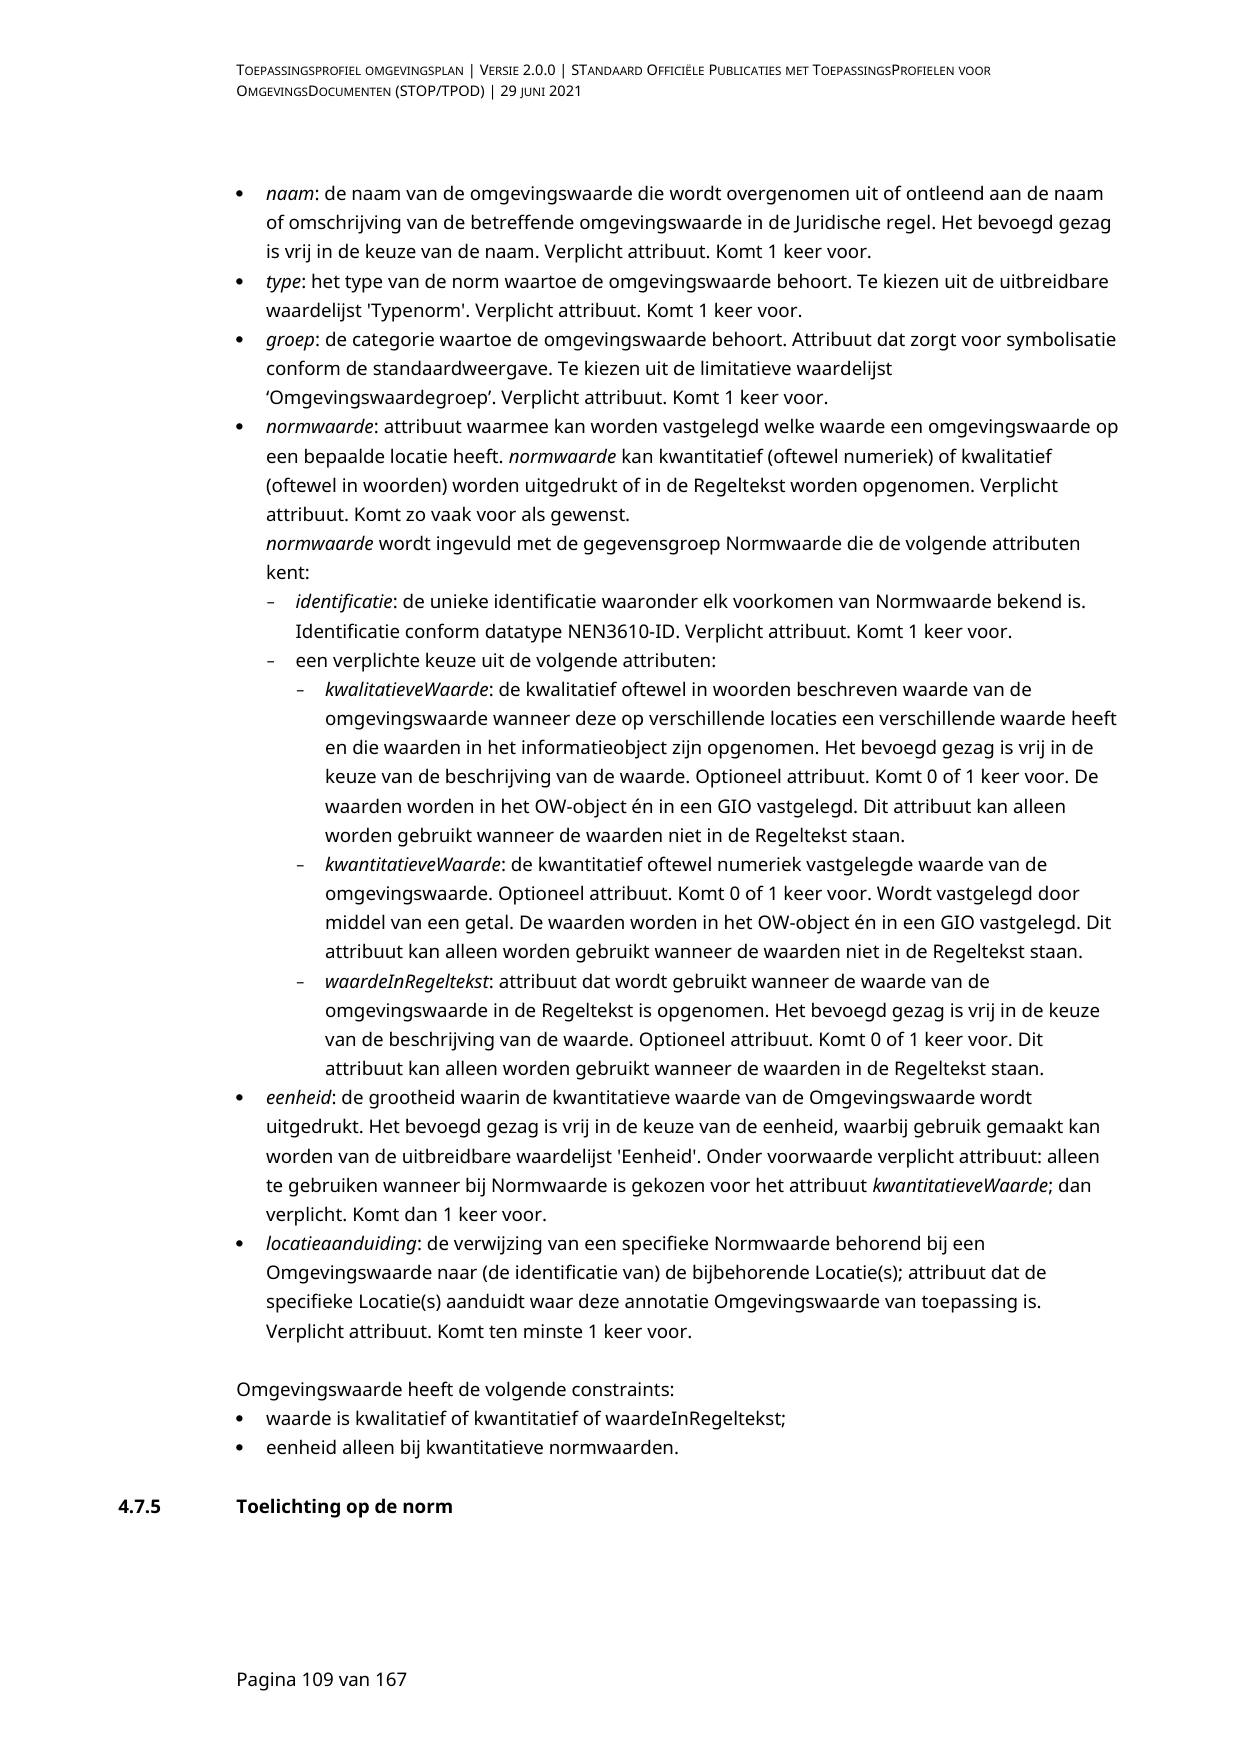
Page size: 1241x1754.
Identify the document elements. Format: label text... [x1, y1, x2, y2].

text locatieaanduiding: de verwijzing van een specifieke Normwaarde behorend bij een Omgevingswaarde naar (de identificatie van) de bijbehorende Locatie(s); attribuut dat de specifieke Locatie(s) aanduidt waar deze annotatie Omgevingswaarde van toepassing is. Verplicht attribuut. Komt ten minste 1 keer voor. [236, 1227, 1122, 1344]
text groep: de categorie waartoe de omgevingswaarde behoort. Attribuut dat zorgt voor symbolisatie conform de standaardweergave. Te kiezen uit de limitatieve waardelijst ‘Omgevingswaardegroep’. Verplicht attribuut. Komt 1 keer voor. [236, 323, 1122, 411]
text Omgevingswaarde heeft de volgende constraints: [236, 1373, 1122, 1402]
text eenheid: de grootheid waarin de kwantitatieve waarde van de Omgevingswaarde wordt uitgedrukt. Het bevoegd gezag is vrij in de keuze van de eenheid, waarbij gebruik gemaakt kan worden van de uitbreidbare waardelijst 'Eenheid'. Onder voorwaarde verplicht attribuut: alleen te gebruiken wanneer bij Normwaarde is gekozen voor het attribuut kwantitatieveWaarde; dan verplicht. Komt dan 1 keer voor. [236, 1081, 1122, 1227]
text normwaarde: attribuut waarmee kan worden vastgelegd welke waarde een omgevingswaarde op een bepaalde locatie heeft. normwaarde kan kwantitatief (oftewel numeriek) of kwalitatief (oftewel in woorden) worden uitgedrukt of in de Regeltekst worden opgenomen. Verplicht attribuut. Komt zo vaak voor als gewenst. normwaarde wordt ingevuld met de gegevensgroep Normwaarde die de volgende attributen kent: [236, 411, 1122, 586]
subtitle Toelichting op de norm [118, 1490, 1122, 1519]
text kwantitatieveWaarde: de kwantitatief oftewel numeriek vastgelegde waarde van de omgevingswaarde. Optioneel attribuut. Komt 0 of 1 keer voor. Wordt vastgelegd door middel van een getal. De waarden worden in het OW-object én in een GIO vastgelegd. Dit attribuut kan alleen worden gebruikt wanneer de waarden niet in de Regeltekst staan. [295, 848, 1122, 965]
text eenheid alleen bij kwantitatieve normwaarden. [236, 1431, 1122, 1461]
text kwalitatieveWaarde: de kwalitatief oftewel in woorden beschreven waarde van de omgevingswaarde wanneer deze op verschillende locaties een verschillende waarde heeft en die waarden in het informatieobject zijn opgenomen. Het bevoegd gezag is vrij in de keuze van de beschrijving van de waarde. Optioneel attribuut. Komt 0 of 1 keer voor. De waarden worden in het OW-object én in een GIO vastgelegd. Dit attribuut kan alleen worden gebruikt wanneer de waarden niet in de Regeltekst staan. [295, 673, 1122, 848]
text naam: de naam van de omgevingswaarde die wordt overgenomen uit of ontleend aan de naam of omschrijving van de betreffende omgevingswaarde in de Juridische regel. Het bevoegd gezag is vrij in de keuze van de naam. Verplicht attribuut. Komt 1 keer voor. [236, 177, 1122, 265]
text waardeInRegeltekst: attribuut dat wordt gebruikt wanneer de waarde van de omgevingswaarde in de Regeltekst is opgenomen. Het bevoegd gezag is vrij in de keuze van de beschrijving van de waarde. Optioneel attribuut. Komt 0 of 1 keer voor. Dit attribuut kan alleen worden gebruikt wanneer de waarden in de Regeltekst staan. [295, 965, 1122, 1081]
text type: het type van de norm waartoe de omgevingswaarde behoort. Te kiezen uit de uitbreidbare waardelijst 'Typenorm'. Verplicht attribuut. Komt 1 keer voor. [236, 265, 1122, 323]
text een verplichte keuze uit de volgende attributen: [266, 644, 1122, 673]
text waarde is kwalitatief of kwantitatief of waardeInRegeltekst; [236, 1402, 1122, 1431]
text identificatie: de unieke identificatie waaronder elk voorkomen van Normwaarde bekend is. Identificatie conform datatype NEN3610-ID. Verplicht attribuut. Komt 1 keer voor. [266, 586, 1122, 644]
